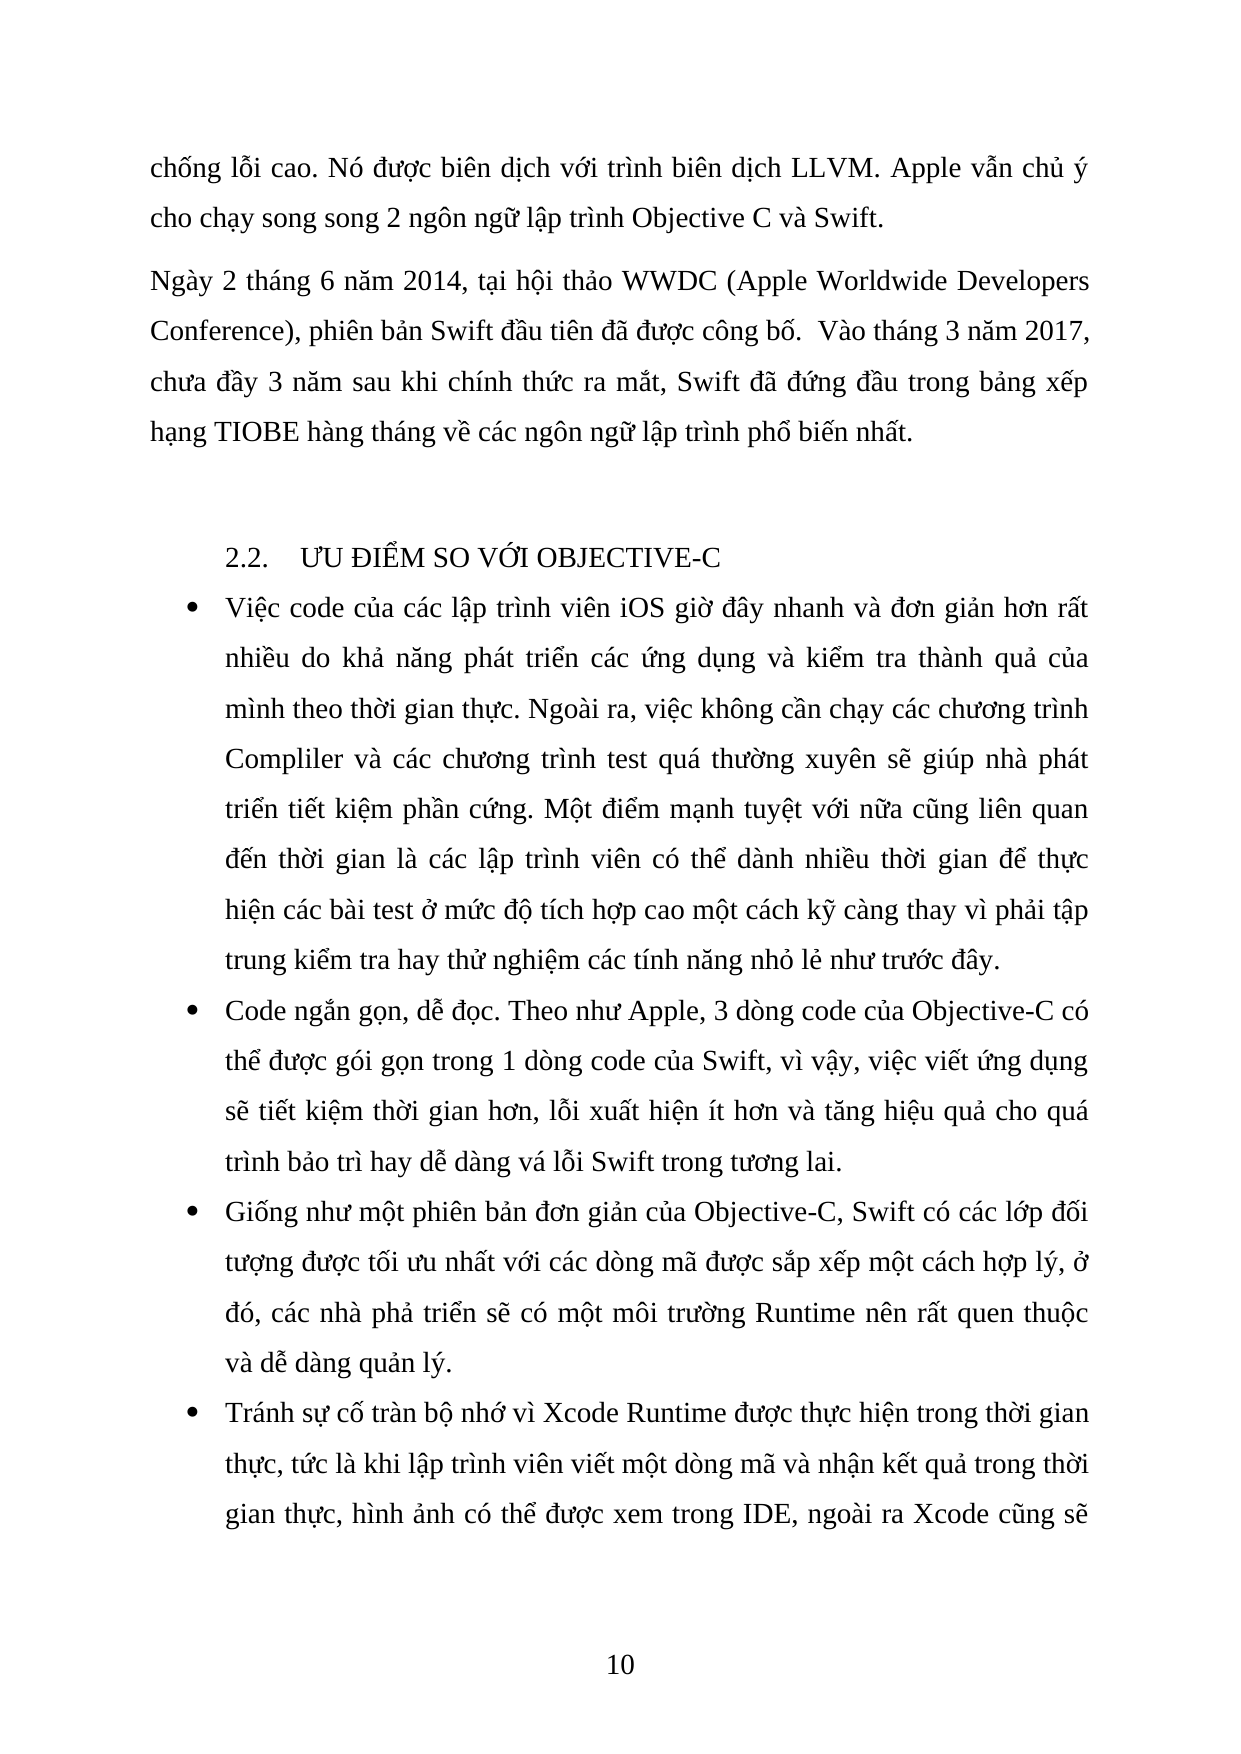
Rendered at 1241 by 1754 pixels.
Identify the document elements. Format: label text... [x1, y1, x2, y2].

list ƯU ĐIỂM SO VỚI OBJECTIVE-C [225, 540, 1090, 573]
list Việc code của các lập trình viên iOS giờ đây nhanh và đơn giản hơn rất nhiều do khả năng phát triển các ứng dụng và kiểm tra thành quả của mình theo thời gian thực. Ngoài ra, việc không cần chạy các chương trình Compliler và các chương trình test quá thường xuyên sẽ giúp nhà phát triển tiết kiệm phần cứng. Một điểm mạnh tuyệt với nữa cũng liên quan đến thời gian là các lập trình viên có thể dành nhiều thời gian để thực hiện các bài test ở mức độ tích hợp cao một cách kỹ càng thay vì phải tập trung kiểm tra hay thử nghiệm các tính năng nhỏ lẻ như trước đây. [187, 590, 1090, 976]
list Code ngắn gọn, dễ đọc. Theo như Apple, 3 dòng code của Objective-C có thể được gói gọn trong 1 dòng code của Swift, vì vậy, việc viết ứng dụng sẽ tiết kiệm thời gian hơn, lỗi xuất hiện ít hơn và tăng hiệu quả cho quá trình bảo trì hay dễ dàng vá lỗi Swift trong tương lai. [187, 993, 1090, 1177]
text Ngày 2 tháng 6 năm 2014, tại hội thảo WWDC (Apple Worldwide Developers Conference), phiên bản Swift đầu tiên đã được công bố. Vào tháng 3 năm 2017, chưa đầy 3 năm sau khi chính thức ra mắt, Swift đã đứng đầu trong bảng xếp hạng TIOBE hàng tháng về các ngôn ngữ lập trình phổ biến nhất. [150, 263, 1090, 448]
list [187, 1395, 1090, 1529]
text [150, 150, 1090, 234]
list Giống như một phiên bản đơn giản của Objective-C, Swift có các lớp đối tượng được tối ưu nhất với các dòng mã được sắp xếp một cách hợp lý, ở đó, các nhà phả triển sẽ có một môi trường Runtime nên rất quen thuộc và dễ dàng quản lý. [187, 1194, 1090, 1378]
